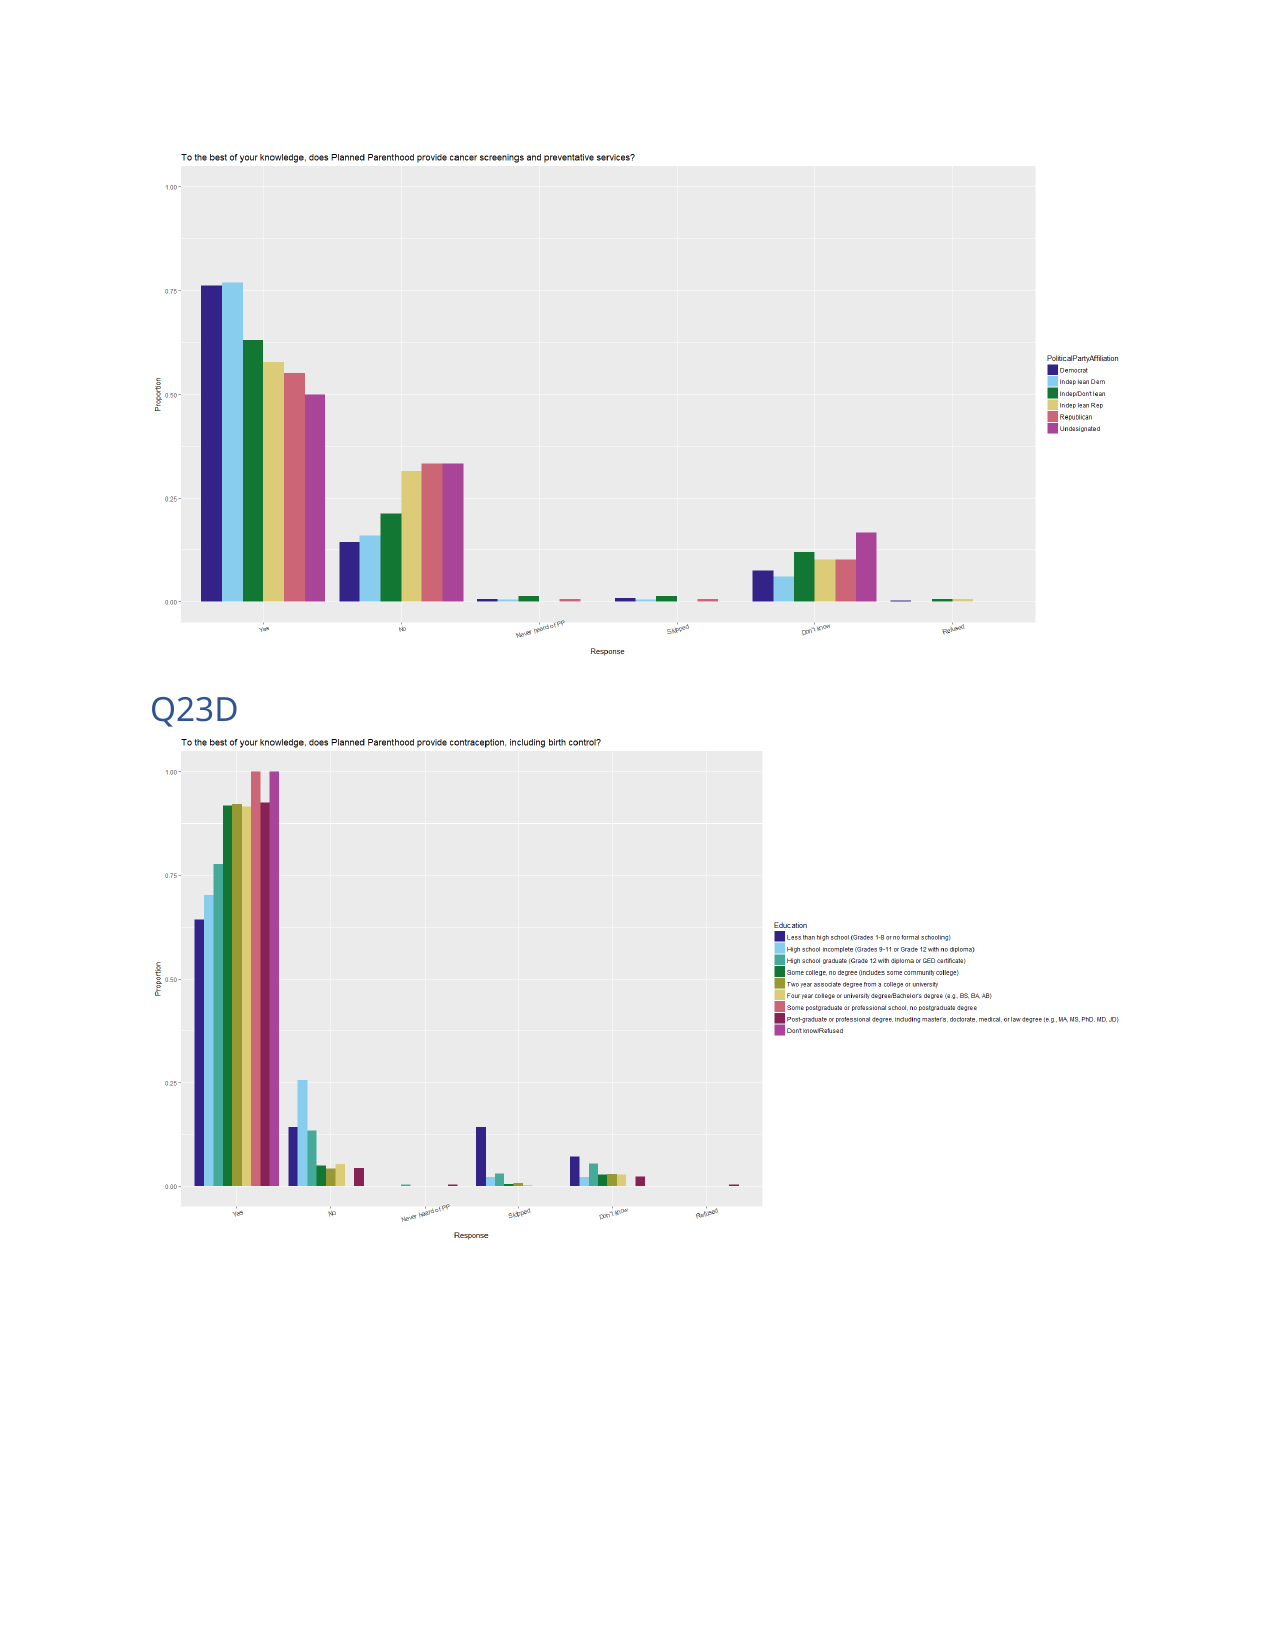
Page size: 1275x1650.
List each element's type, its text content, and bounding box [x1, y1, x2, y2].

picture [150, 150, 1125, 659]
subtitle Q23D [150, 686, 1125, 731]
picture [150, 734, 1125, 1243]
